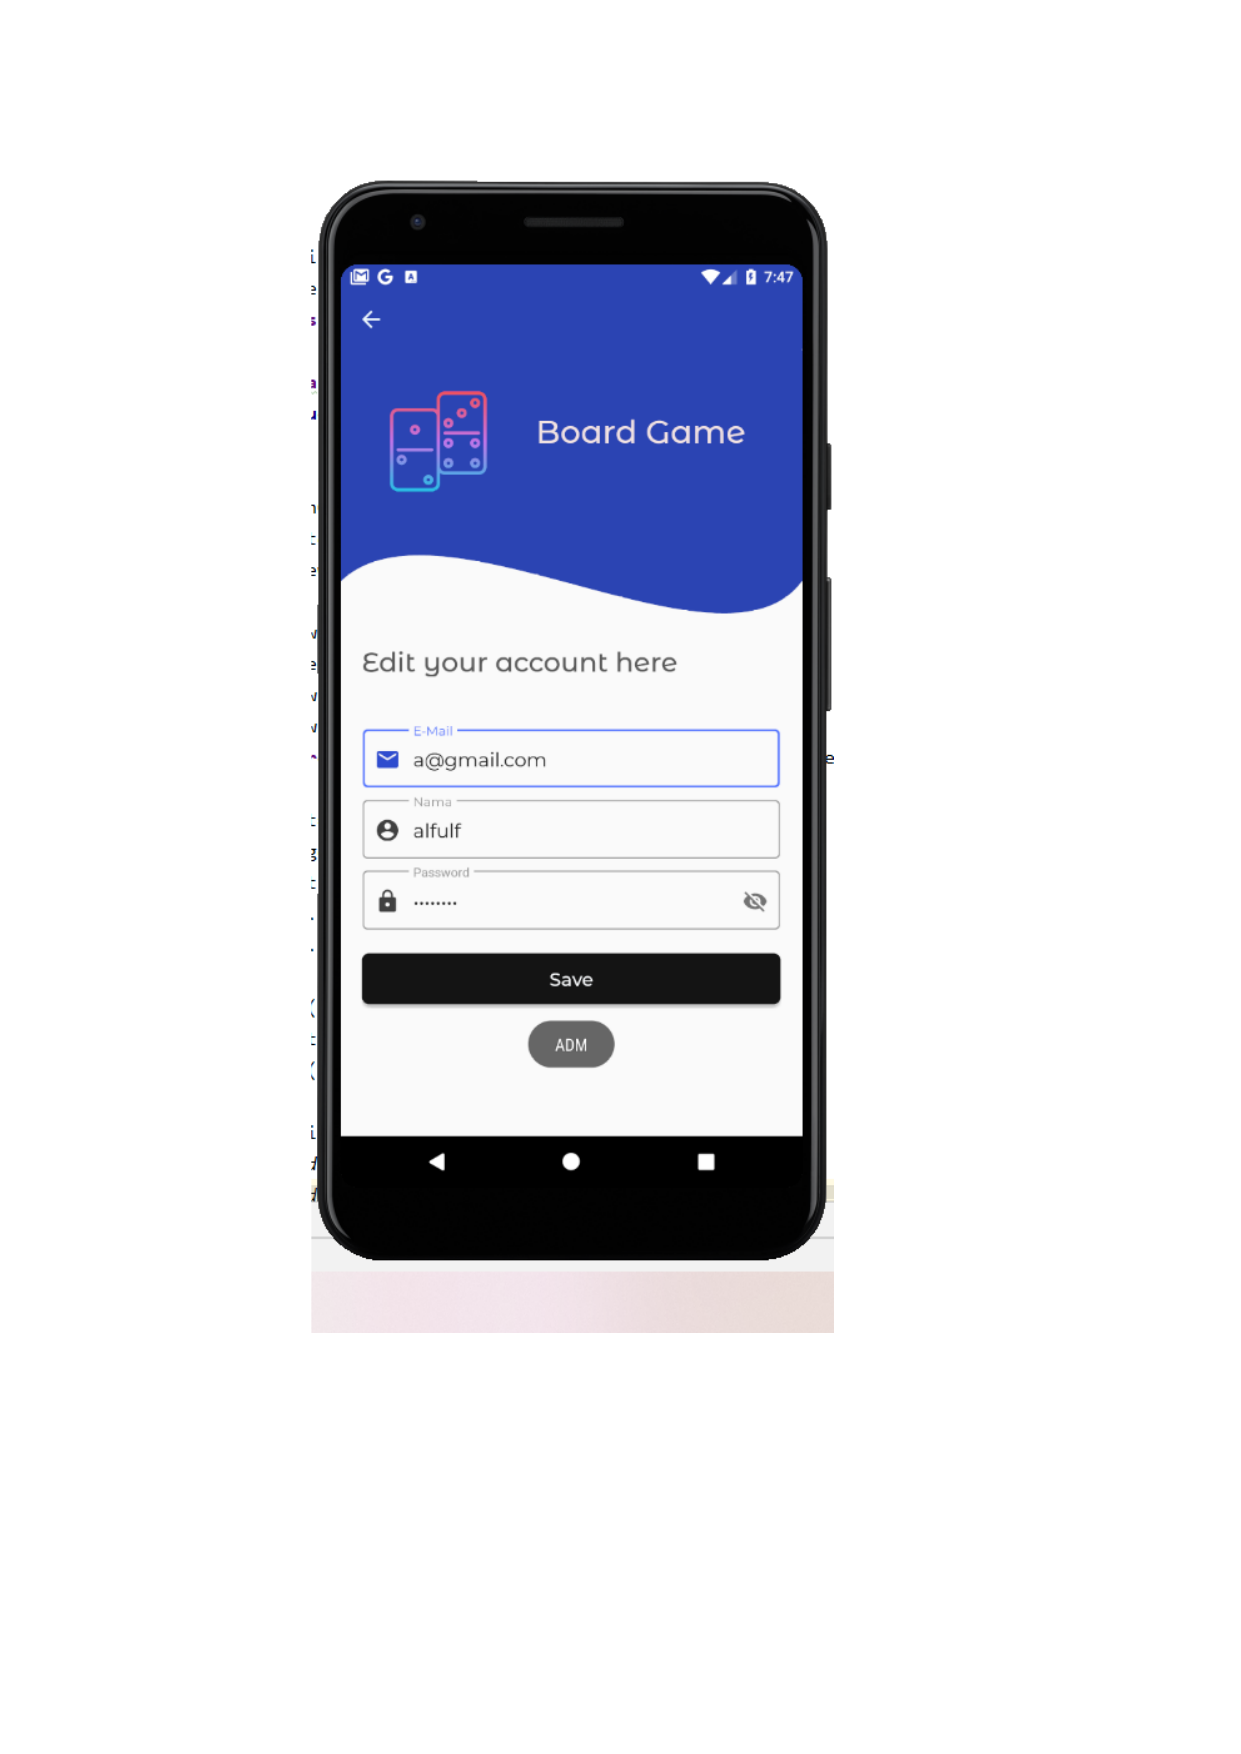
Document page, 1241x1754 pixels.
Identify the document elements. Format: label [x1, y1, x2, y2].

picture [311, 177, 834, 1333]
